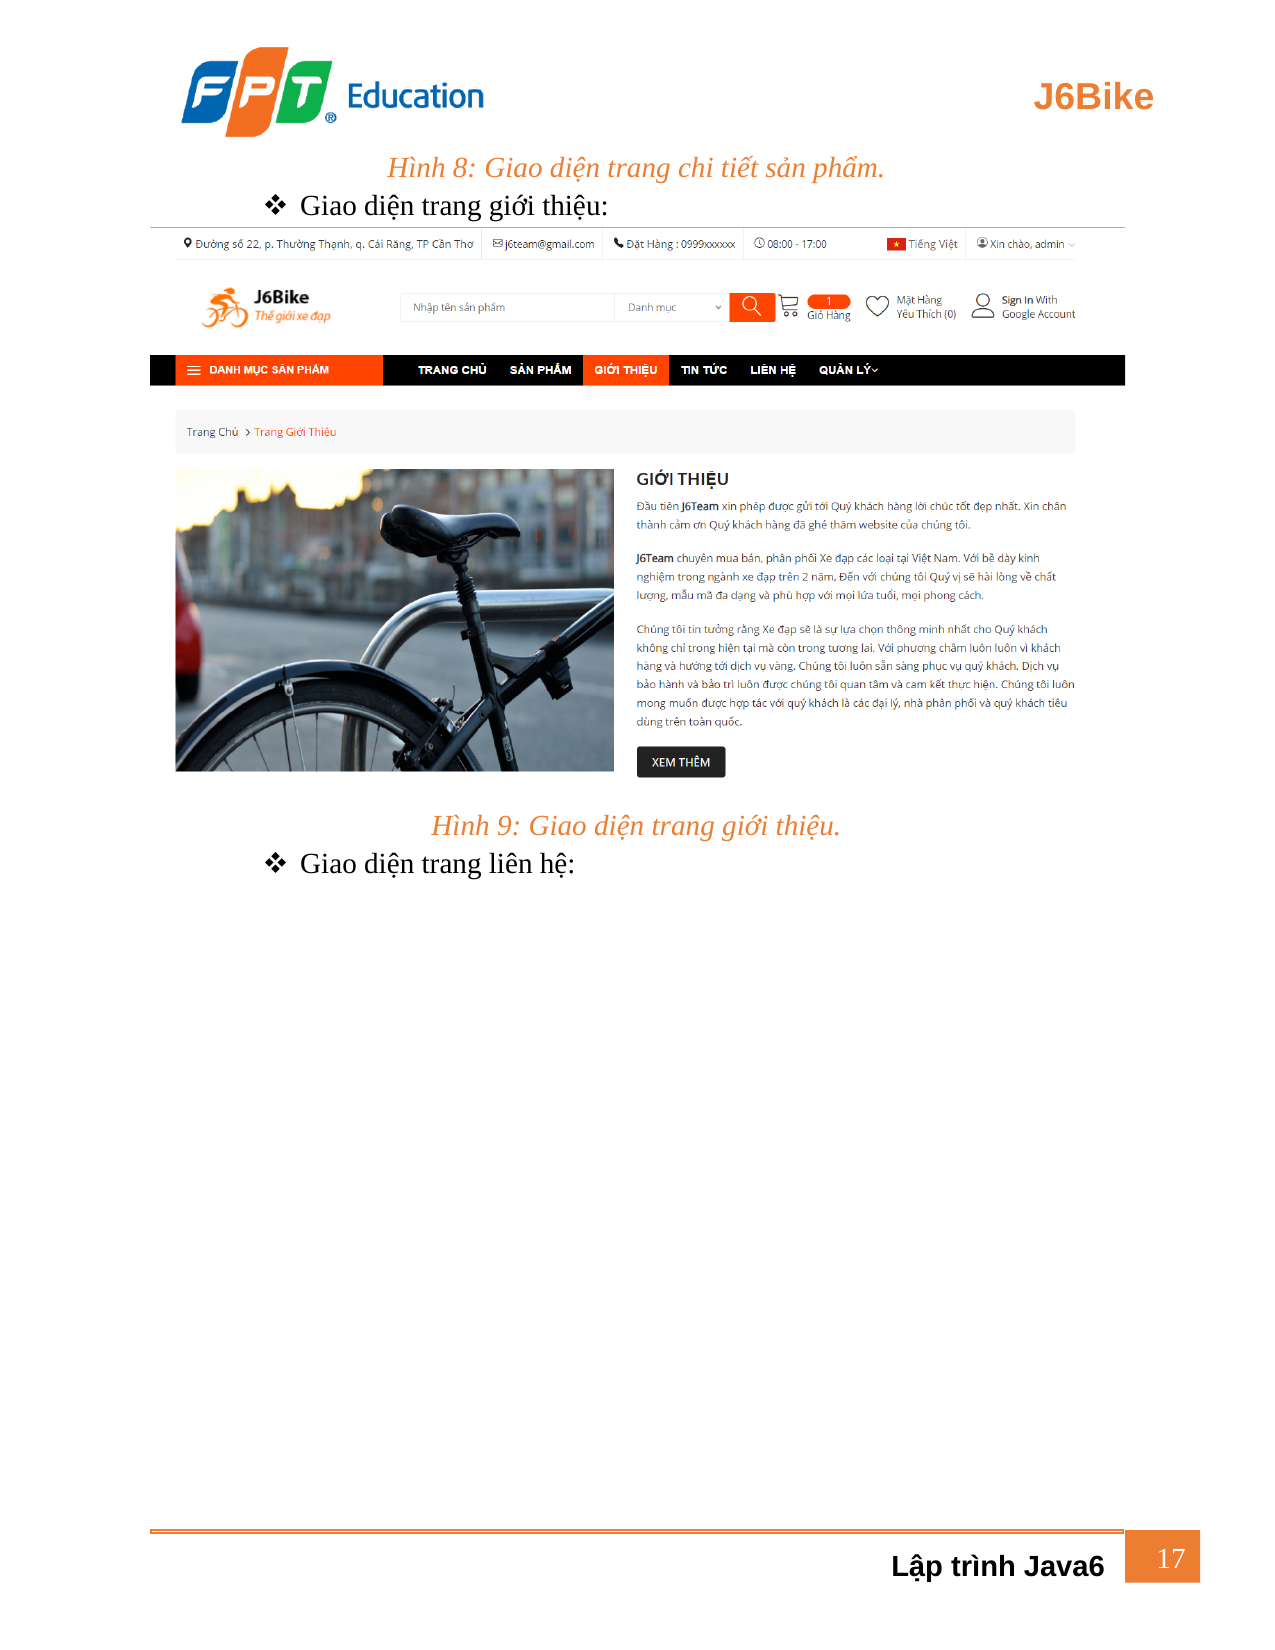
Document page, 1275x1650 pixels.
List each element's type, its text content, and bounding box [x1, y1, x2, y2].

list Giao diện trang liên hệ: [262, 846, 1125, 880]
list Hình 8: Giao diện trang chi tiết sản phẩm. [150, 150, 1125, 183]
list Giao diện trang giới thiệu: [262, 188, 1125, 222]
picture [150, 29, 510, 150]
list Hình 9: Giao diện trang giới thiệu. [150, 808, 1125, 841]
picture [150, 227, 1125, 804]
